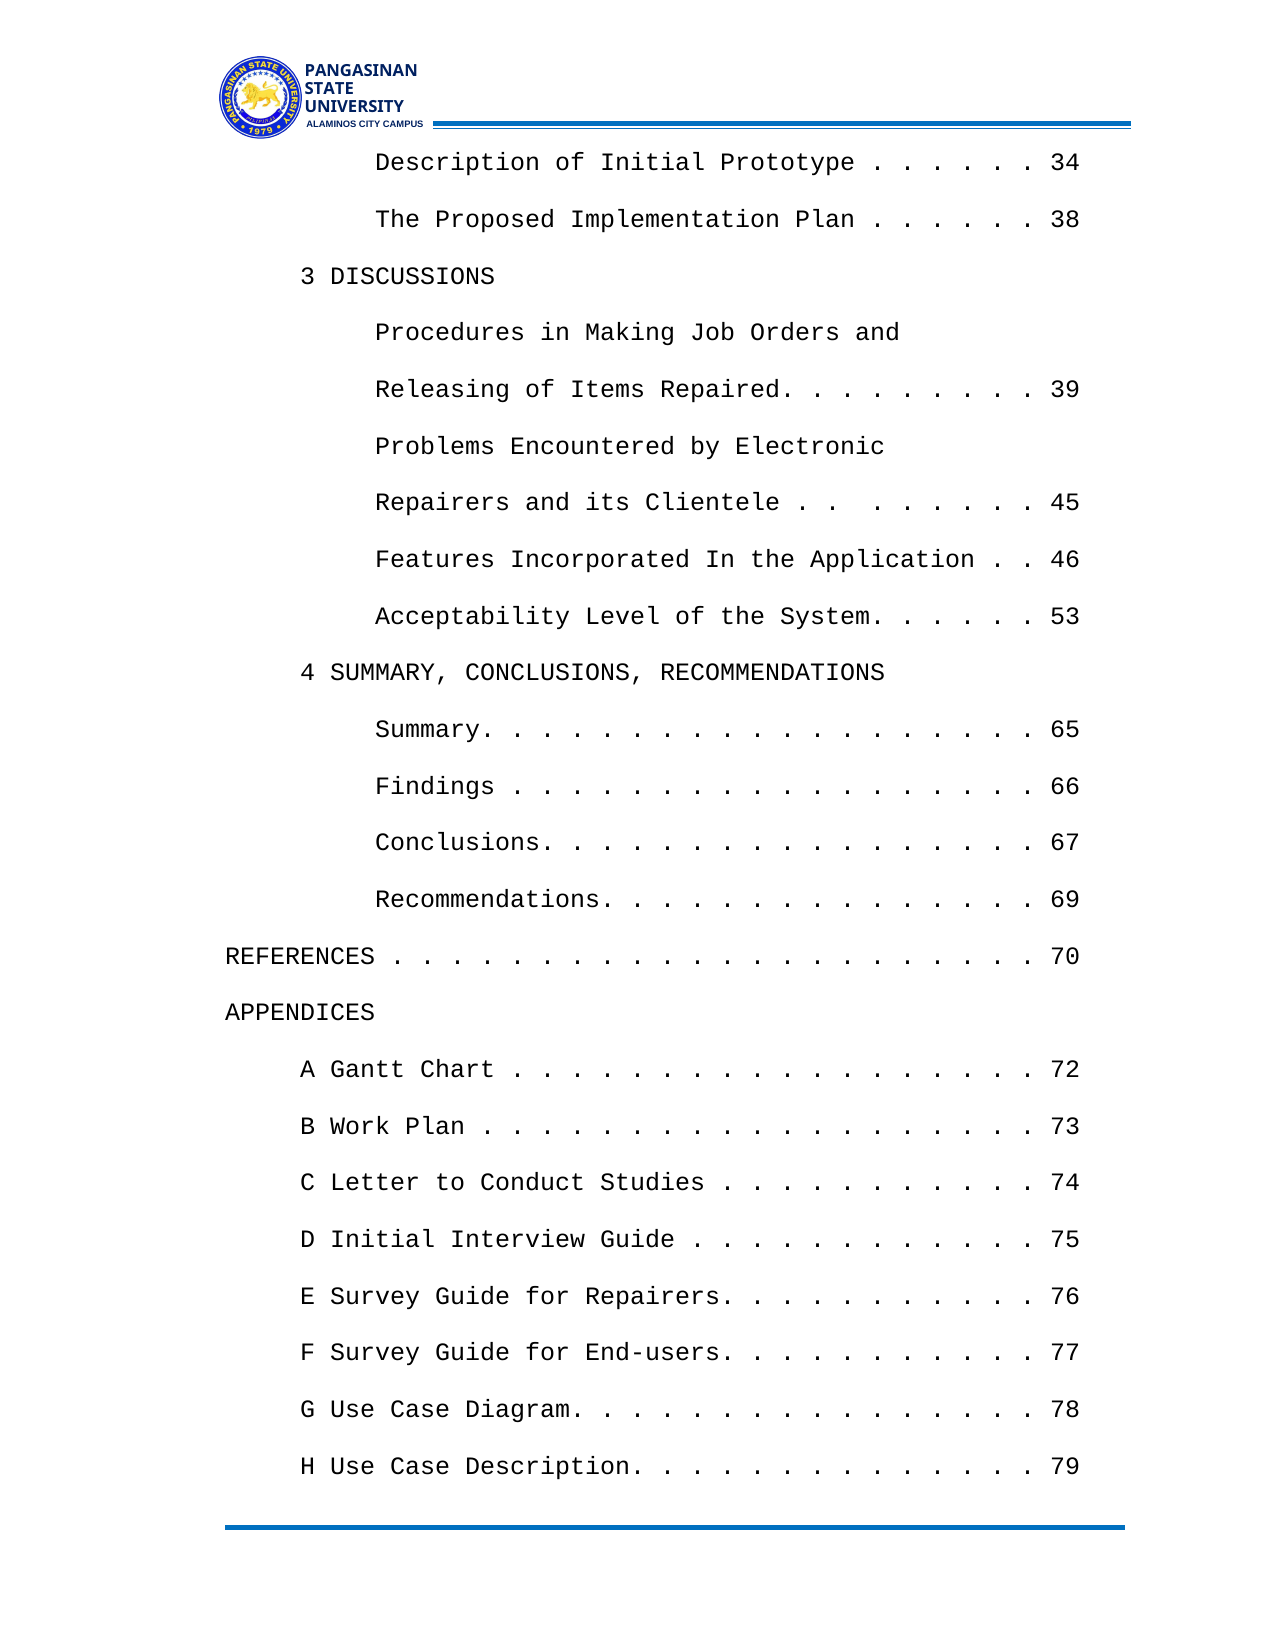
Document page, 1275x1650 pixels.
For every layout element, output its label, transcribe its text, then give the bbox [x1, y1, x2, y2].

text Findings . . . . . . . . . . . . . . . . . . 66 [225, 773, 1125, 802]
text 3 DISCUSSIONS [225, 263, 1125, 292]
text Conclusions. . . . . . . . . . . . . . . . . 67 [225, 830, 1125, 858]
text H Use Case Description. . . . . . . . . . . . . . 79 [225, 1453, 1125, 1482]
text E Survey Guide for Repairers. . . . . . . . . . . 76 [225, 1283, 1125, 1312]
text F Survey Guide for End-users. . . . . . . . . . . 77 [225, 1340, 1125, 1368]
text Summary. . . . . . . . . . . . . . . . . . . 65 [225, 717, 1125, 745]
text D Initial Interview Guide . . . . . . . . . . . . 75 [225, 1227, 1125, 1255]
text G Use Case Diagram. . . . . . . . . . . . . . . . 78 [225, 1397, 1125, 1425]
picture [219, 56, 302, 139]
text Recommendations. . . . . . . . . . . . . . . 69 [300, 887, 1125, 915]
text REFERENCES . . . . . . . . . . . . . . . . . . . . . . 70 [225, 943, 1125, 972]
text The Proposed Implementation Plan . . . . . . 38 [300, 207, 1125, 235]
text Acceptability Level of the System. . . . . . 53 [300, 603, 1125, 632]
text Problems Encountered by Electronic [225, 433, 1125, 462]
text 4 SUMMARY, CONCLUSIONS, RECOMMENDATIONS [225, 660, 1125, 688]
text A Gantt Chart . . . . . . . . . . . . . . . . . . 72 [225, 1057, 1125, 1085]
text Repairers and its Clientele . . . . . . . . 45 [300, 490, 1125, 518]
text APPENDICES [225, 1000, 1125, 1028]
text C Letter to Conduct Studies . . . . . . . . . . . 74 [225, 1170, 1125, 1198]
text Releasing of Items Repaired. . . . . . . . . 39 [300, 377, 1125, 405]
text B Work Plan . . . . . . . . . . . . . . . . . . . 73 [225, 1113, 1125, 1142]
text Features Incorporated In the Application . . 46 [300, 547, 1125, 575]
text Procedures in Making Job Orders and [225, 320, 1125, 348]
text Description of Initial Prototype . . . . . . 34 [300, 150, 1125, 178]
